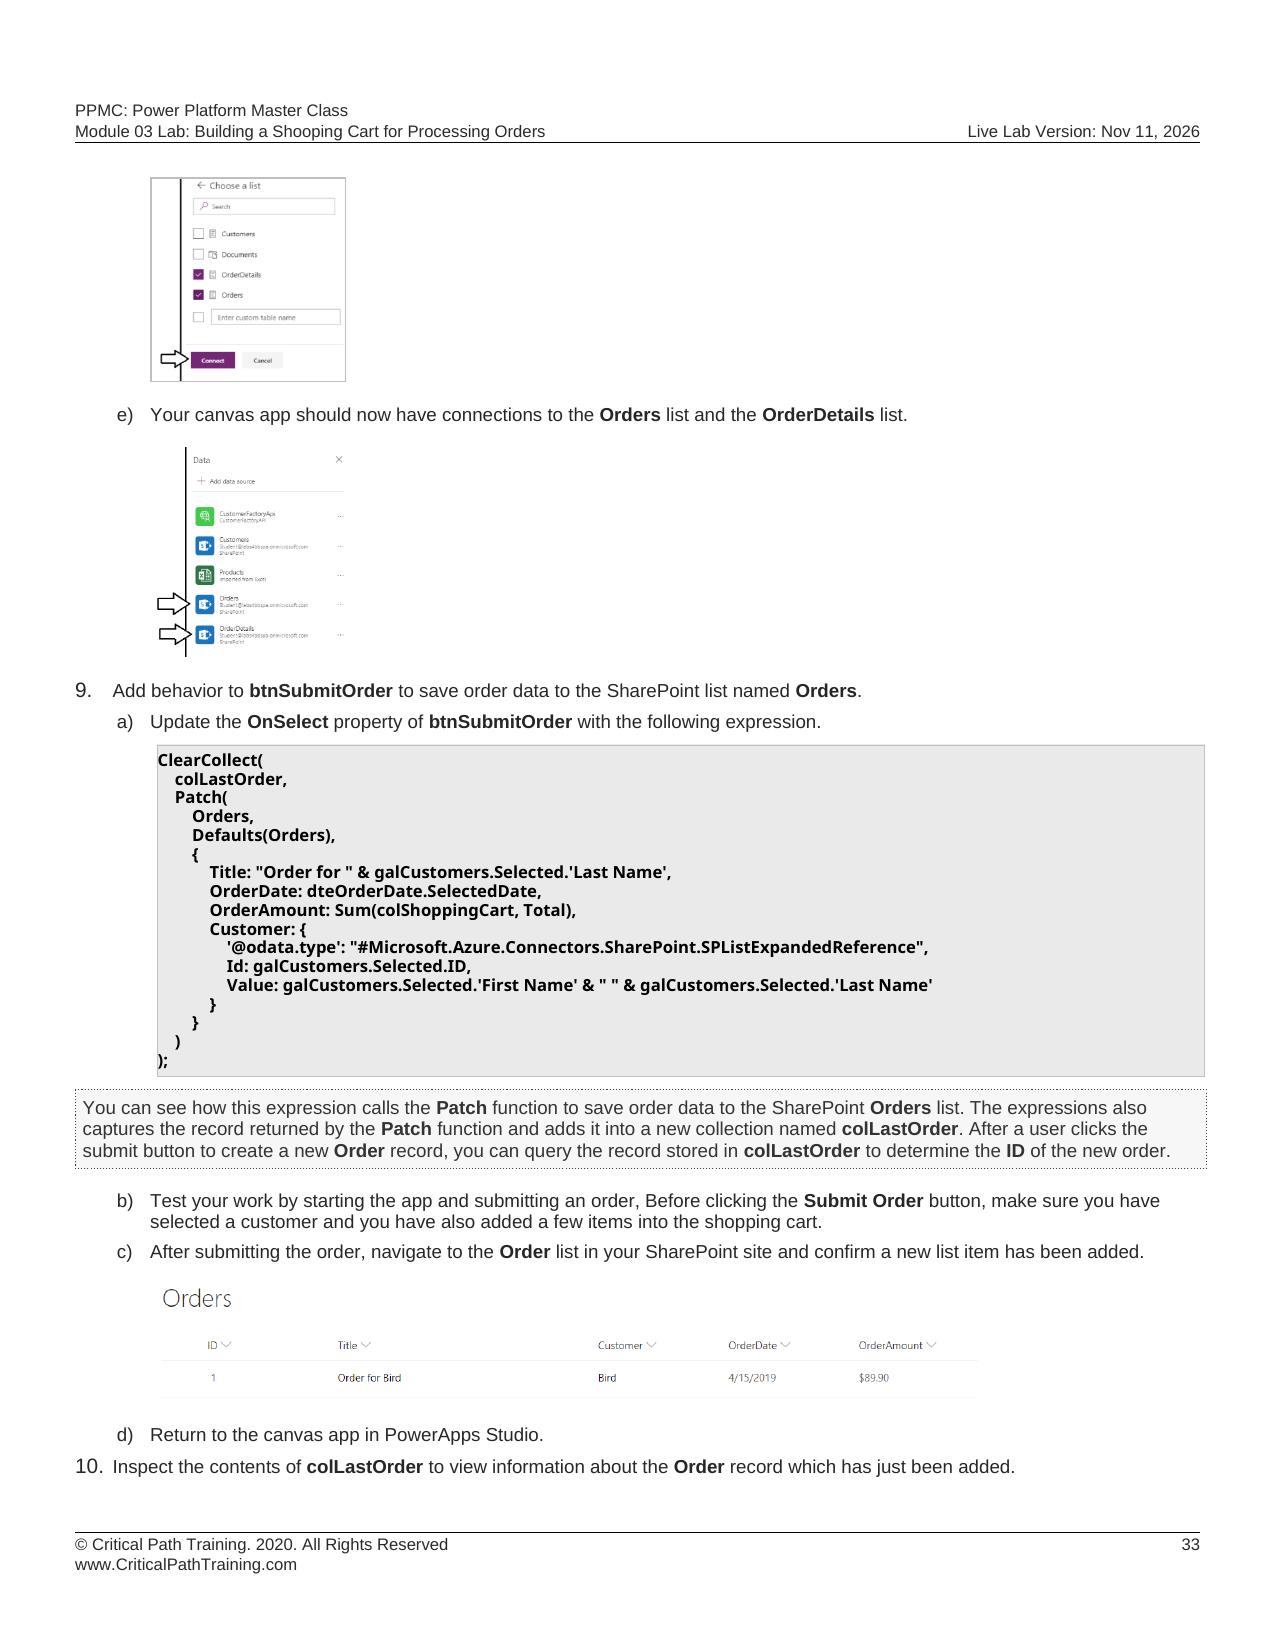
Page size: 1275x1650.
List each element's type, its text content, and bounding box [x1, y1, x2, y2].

text OrderDate: dteOrderDate.SelectedDate, [158, 876, 1204, 894]
text Add behavior to btnSubmitOrder to save order data to the SharePoint list named Orders. [75, 678, 1200, 702]
text Update the OnSelect property of btnSubmitOrder with the following expression. [117, 711, 1200, 732]
text } [158, 1007, 1204, 1026]
text After submitting the order, navigate to the Order list in your SharePoint site and confirm a new list item has been added. [117, 1241, 1200, 1262]
picture [152, 179, 345, 381]
text } [158, 988, 1204, 1007]
text Inspect the contents of colLastOrder to view information about the Order record which has just been added. [75, 1453, 1200, 1477]
text Id: galCustomers.Selected.ID, [158, 951, 1204, 969]
text '@odata.type': "#Microsoft.Azure.Connectors.SharePoint.SPListExpandedReference", [158, 932, 1204, 951]
text Return to the canvas app in PowerApps Studio. [117, 1424, 1200, 1445]
text ClearCollect( [158, 746, 1204, 763]
text Title: "Order for " & galCustomers.Selected.'Last Name', [158, 857, 1204, 876]
text { [158, 838, 1204, 857]
text Patch( [158, 782, 1204, 801]
picture [150, 447, 353, 657]
text ) [158, 1026, 1204, 1044]
text Test your work by starting the app and submitting an order, Before clicking the Submit Order button, make sure you have selected a customer and you have also added a few items into the shopping cart. [117, 1189, 1200, 1233]
text Value: galCustomers.Selected.'First Name' & " " & galCustomers.Selected.'Last Name' [158, 969, 1204, 988]
text Defaults(Orders), [158, 819, 1204, 838]
text You can see how this expression calls the Patch function to save order data to the SharePoint Orders list. The expressions also captures the record returned by the Patch function and adds it into a new collection named colLastOrder. After a user clicks the submit button to create a new Order record, you can query the record stored in colLastOrder to determine the ID of the new order. [75, 1089, 1207, 1169]
text colLastOrder, [158, 763, 1204, 782]
picture [150, 1284, 979, 1402]
text Orders, [158, 801, 1204, 819]
text Your canvas app should now have connections to the Orders list and the OrderDetails list. [117, 404, 1200, 426]
text ); [158, 1044, 1204, 1076]
text Customer: { [158, 913, 1204, 932]
text OrderAmount: Sum(colShoppingCart, Total), [158, 894, 1204, 913]
